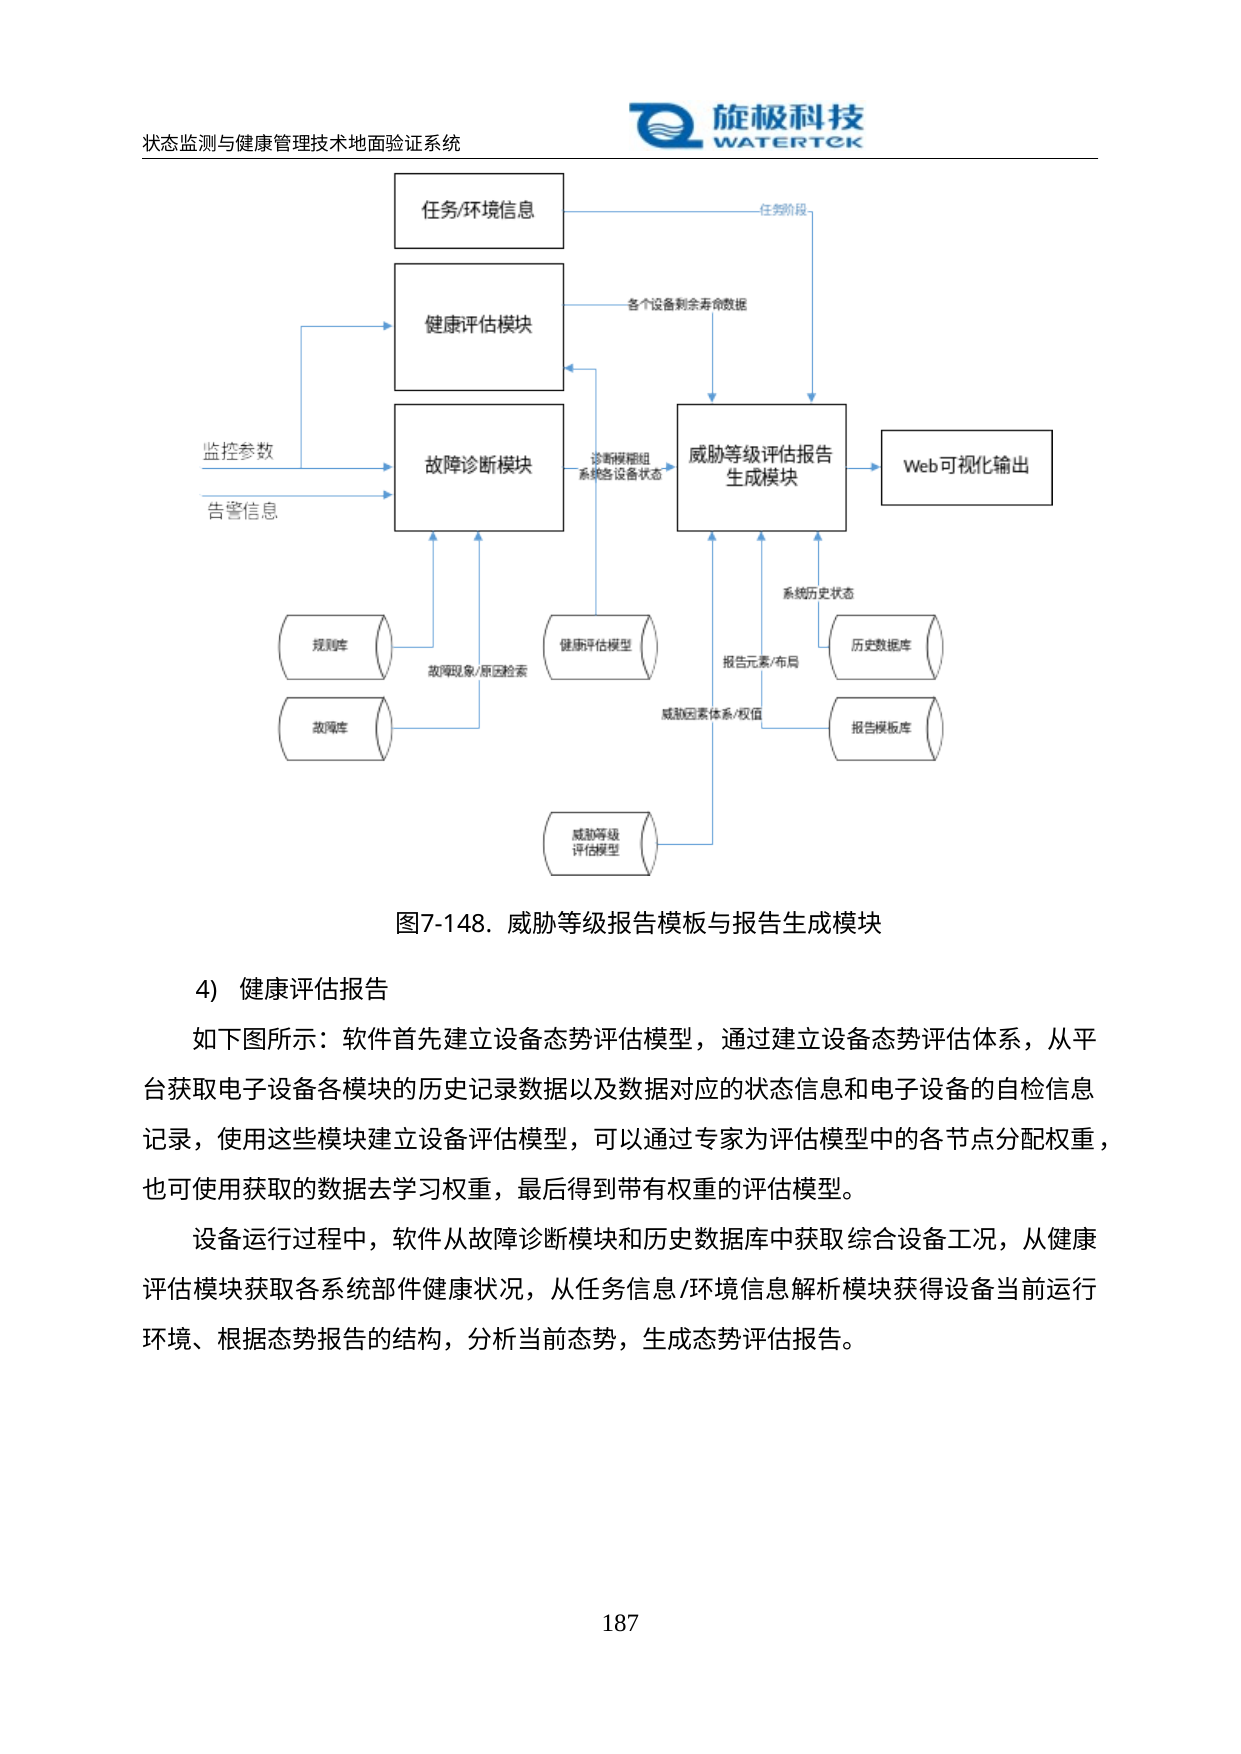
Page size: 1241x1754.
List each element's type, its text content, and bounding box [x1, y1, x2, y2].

picture [628, 100, 867, 151]
list 威胁等级报告模板与报告生成模块 [142, 888, 1098, 956]
text 如下图所示：软件首先建立设备态势评估模型，通过建立设备态势评估体系，从平台获取电子设备各模块的历史记录数据以及数据对应的状态信息和电子设备的自检信息记录，使用这些模块建立设备评估模型，可以通过专家为评估模型中的各节点分配权重，也可使用获取的数据去学习权重，最后得到带有权重的评估模型。 [142, 1020, 1098, 1206]
text 设备运行过程中，软件从故障诊断模块和历史数据库中获取综合设备工况，从健康评估模块获取各系统部件健康状况，从任务信息/环境信息解析模块获得设备当前运行环境、根据态势报告的结构，分析当前态势，生成态势评估报告。 [142, 1220, 1098, 1356]
list 健康评估报告 [195, 970, 1098, 1006]
